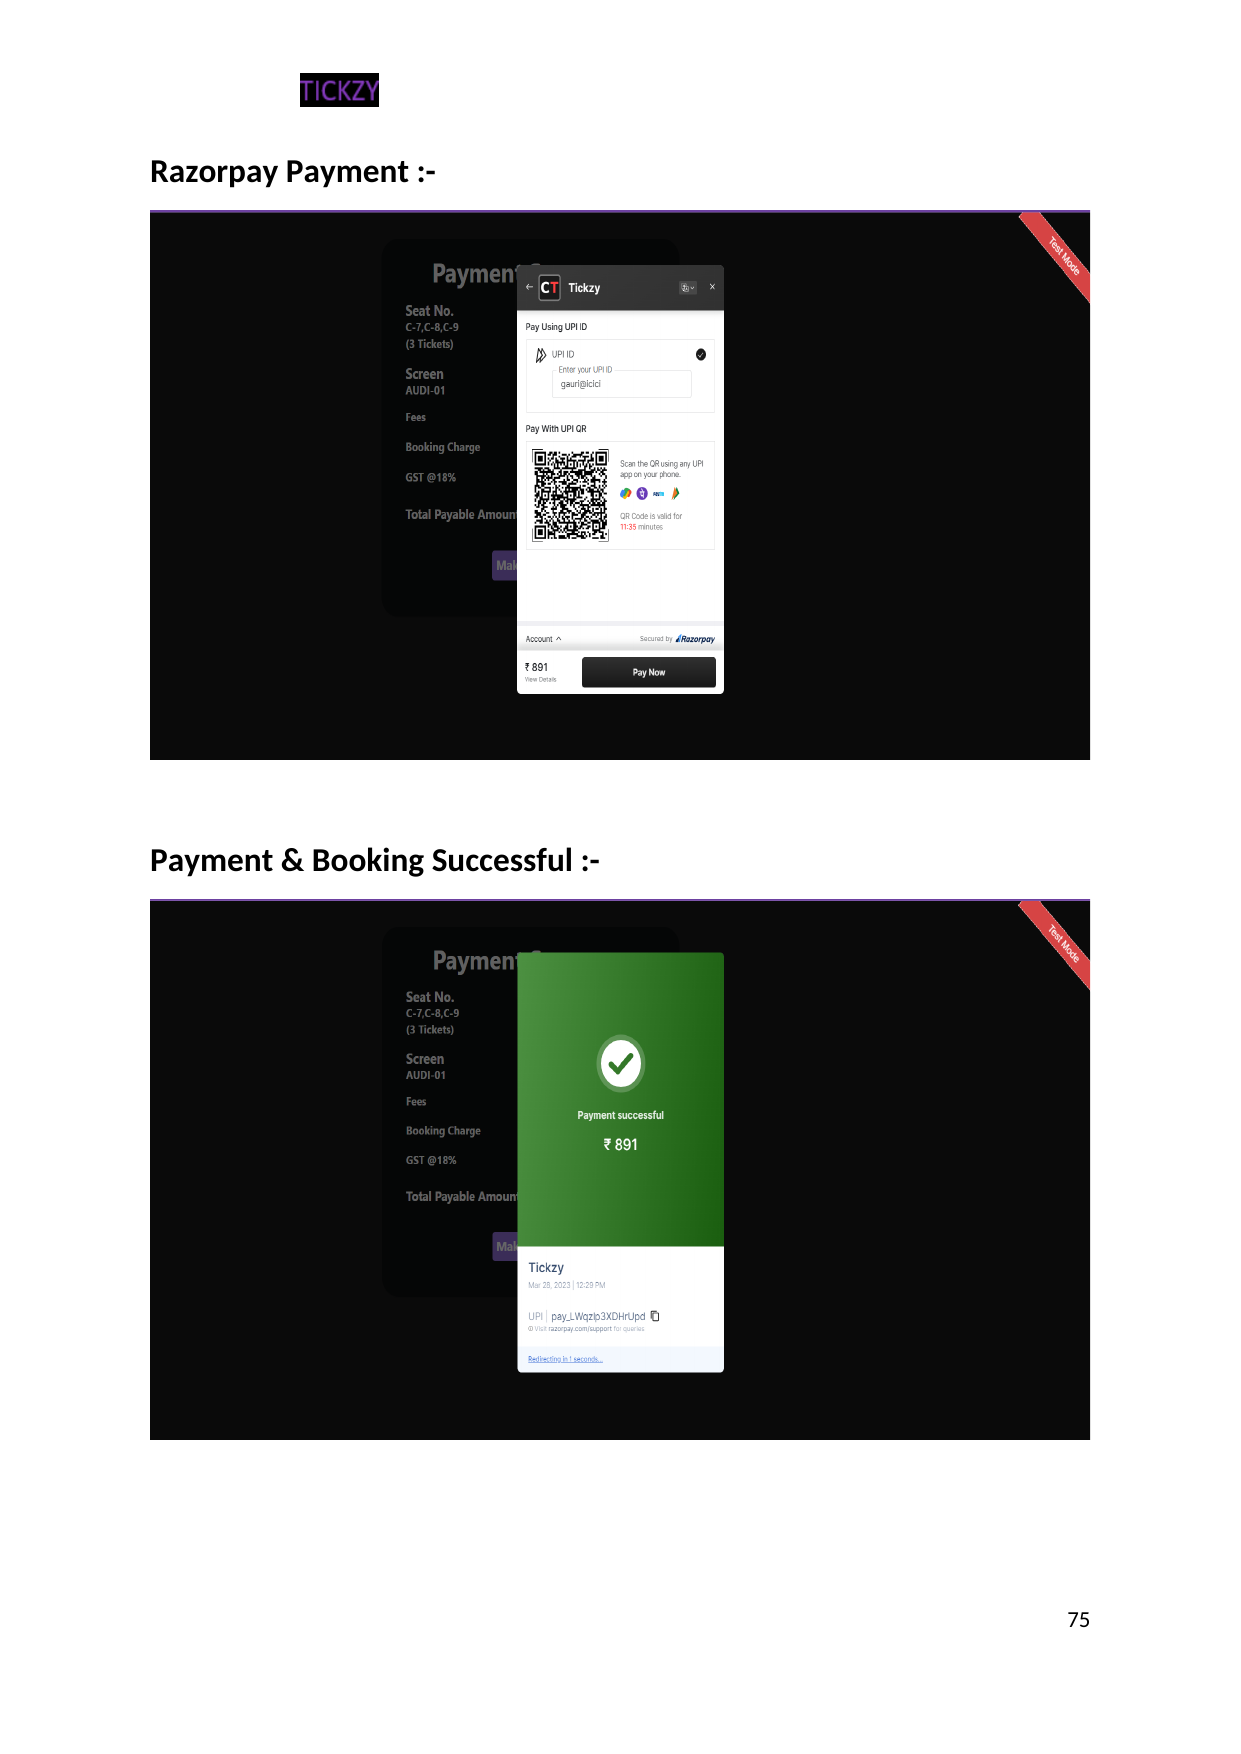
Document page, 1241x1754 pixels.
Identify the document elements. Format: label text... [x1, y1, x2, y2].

picture [300, 73, 379, 107]
text Payment & Booking Successful :- [150, 839, 1090, 879]
picture [150, 210, 1091, 760]
picture [150, 899, 1091, 1440]
text Razorpay Payment :- [150, 150, 1090, 191]
